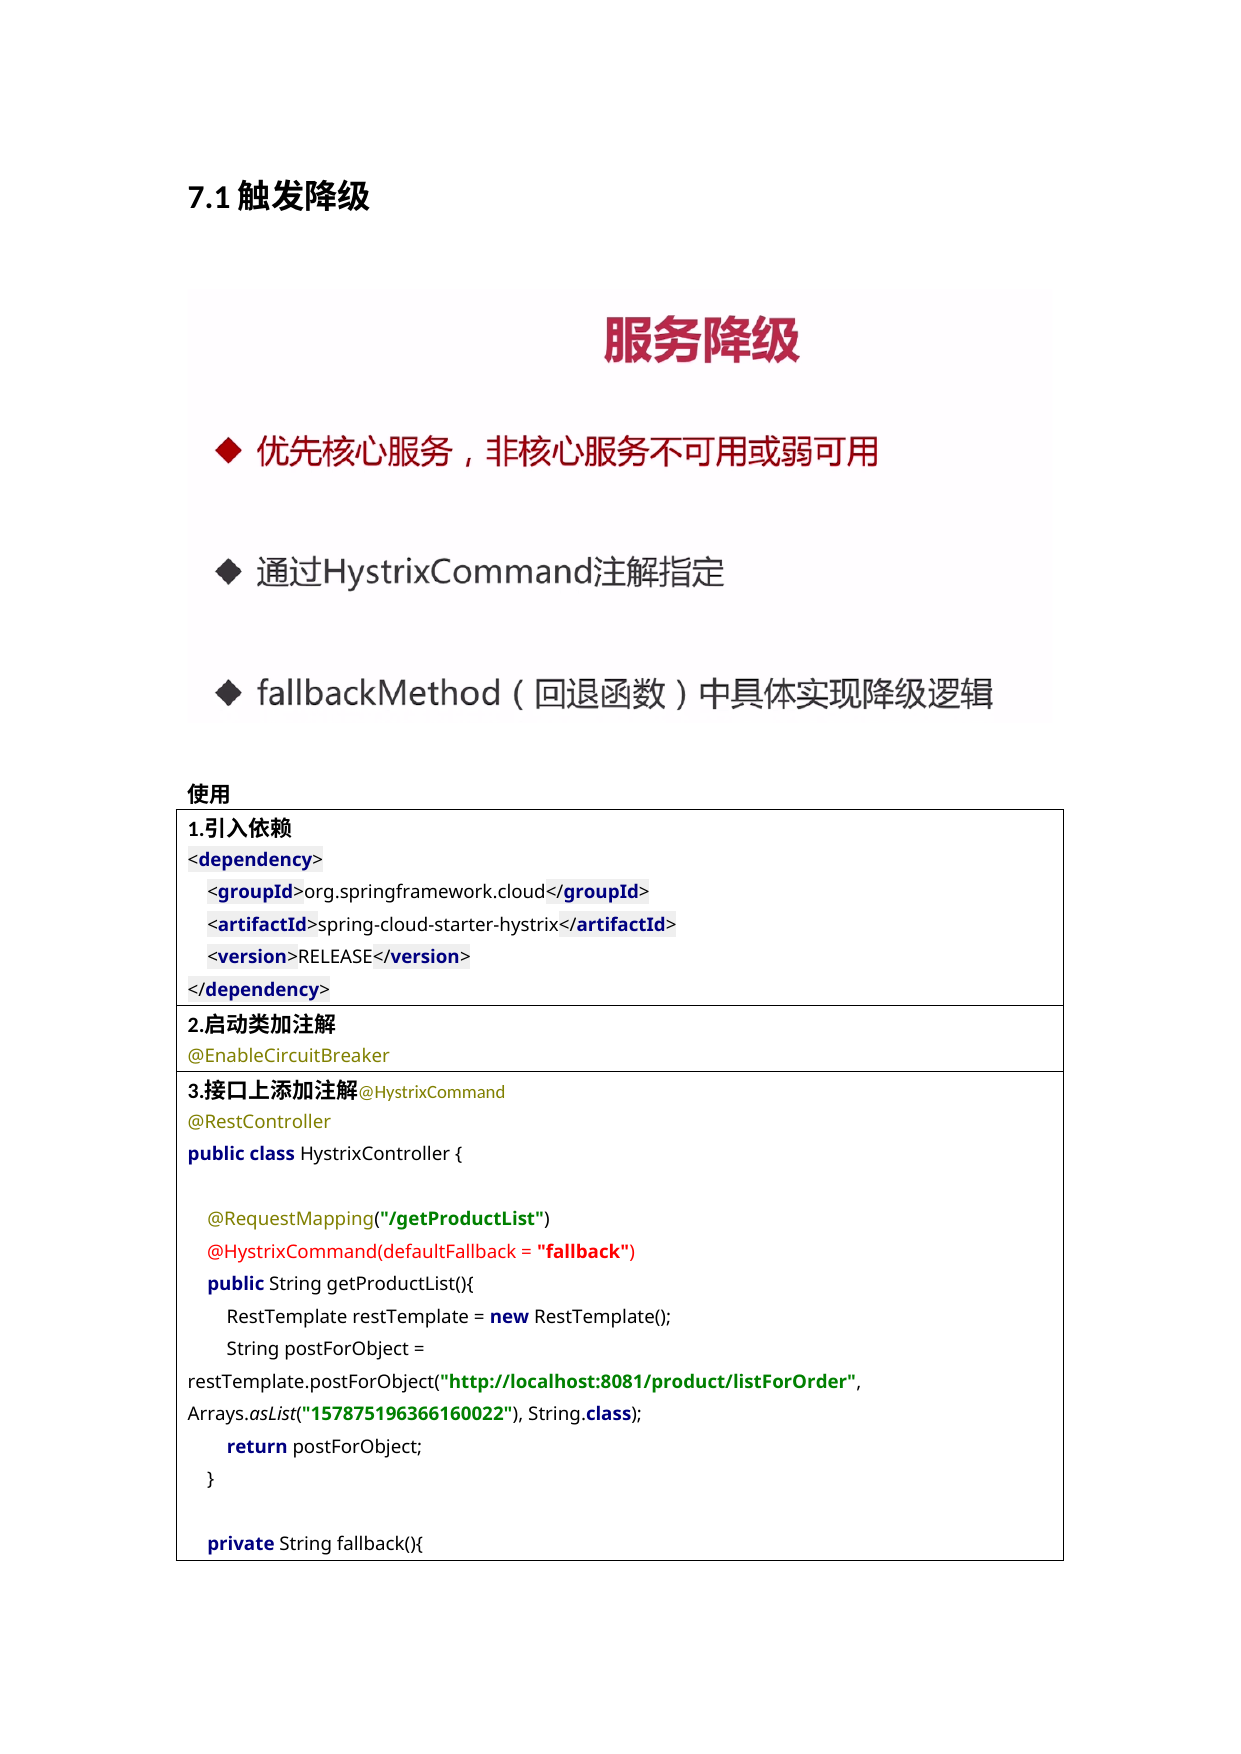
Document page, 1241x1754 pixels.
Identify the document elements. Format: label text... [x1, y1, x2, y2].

table_cell 2.启动类加注解 @EnableCircuitBreaker [177, 1006, 1063, 1071]
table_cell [177, 1072, 1063, 1560]
text 使用 [187, 777, 1053, 809]
picture [187, 289, 1053, 723]
table_header 1.引入依赖 <dependency> <groupId>org.springframework.cloud</groupId> <artifactId>spring-cloud-starter-hystrix</artifactId> <version>RELEASE</version> </dependency> [177, 810, 1063, 1005]
subtitle 7.1 触发降级 [187, 162, 1053, 227]
